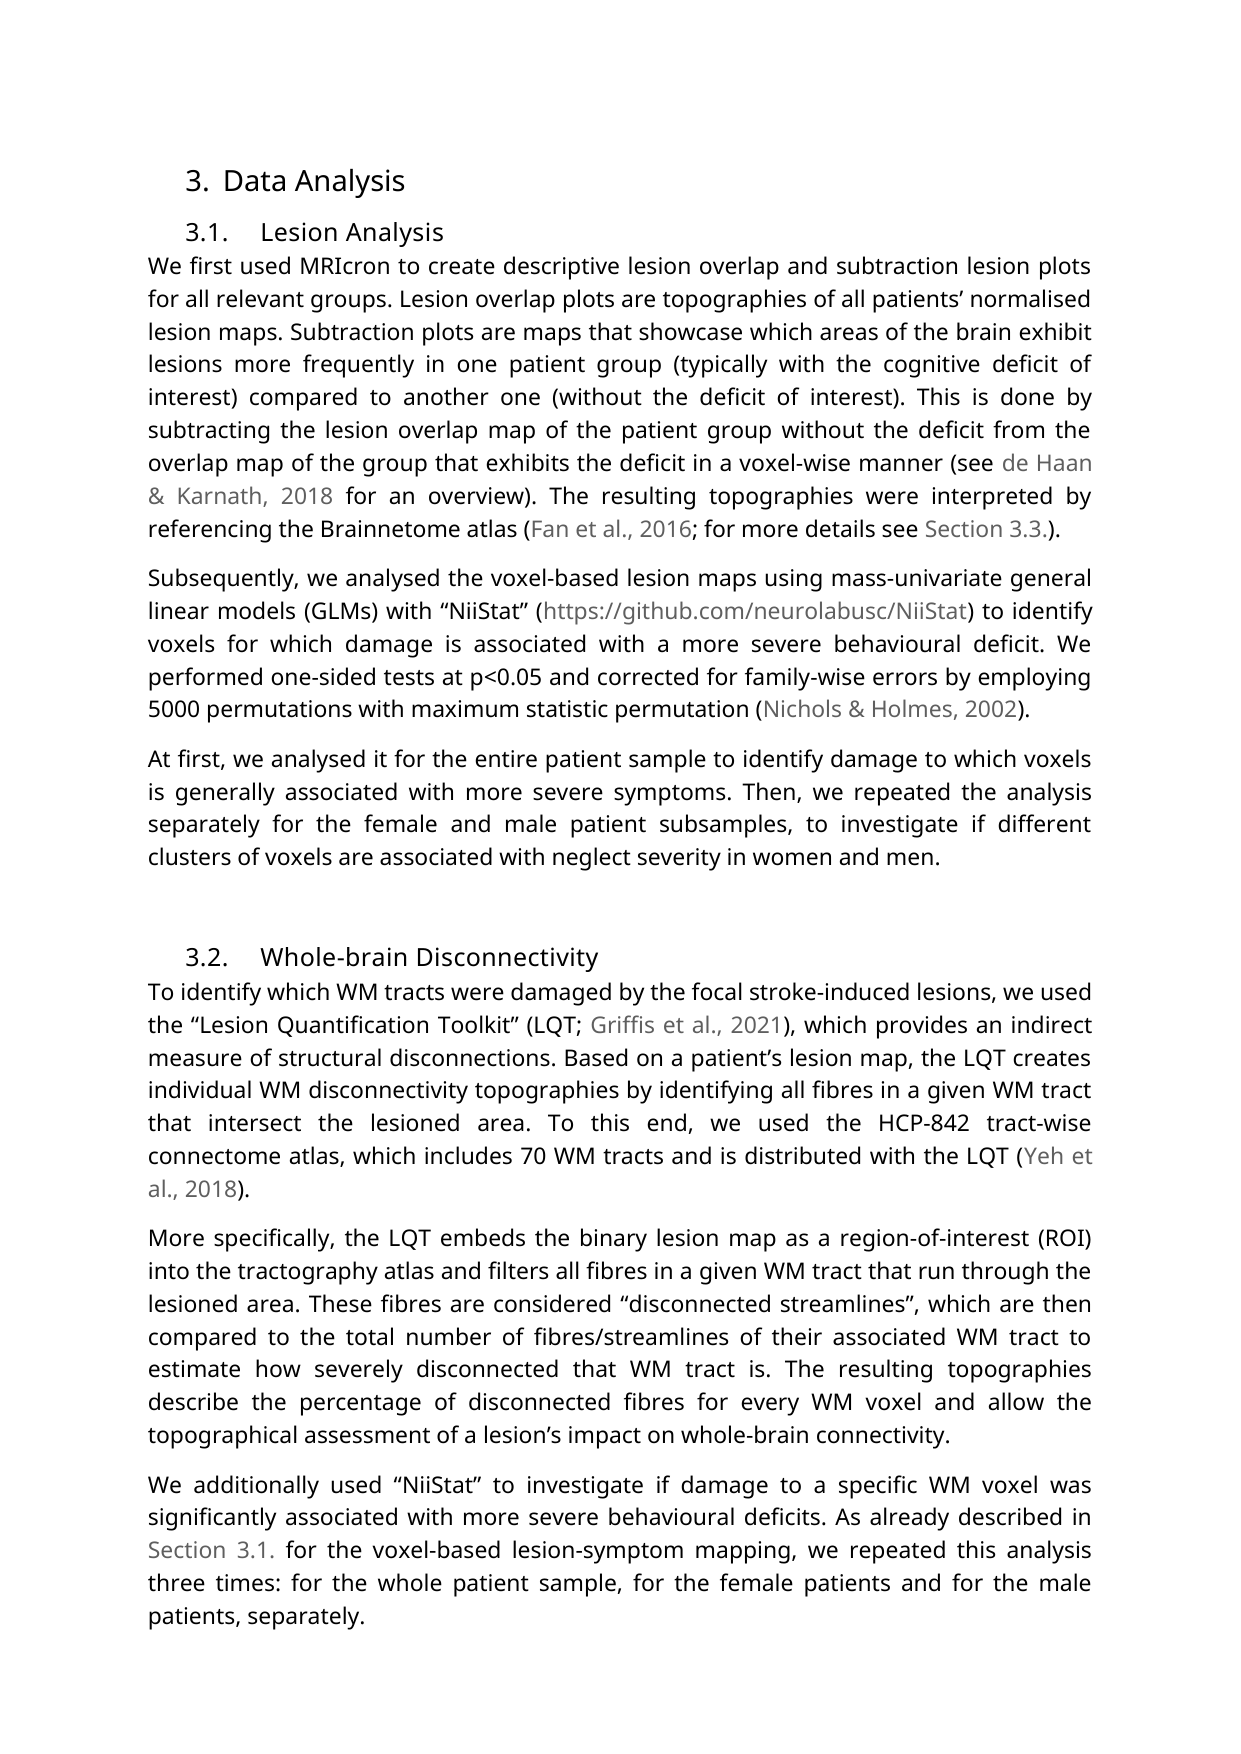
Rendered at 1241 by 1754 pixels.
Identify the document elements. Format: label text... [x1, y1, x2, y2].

subtitle Whole-brain Disconnectivity [185, 940, 1093, 974]
subtitle Data Analysis [185, 160, 1093, 200]
text More specifically, the LQT embeds the binary lesion map as a region-of-interest (ROI) into the tractography atlas and filters all fibres in a given WM tract that run through the lesioned area. These fibres are considered “disconnected streamlines”, which are then compared to the total number of fibres/streamlines of their associated WM tract to estimate how severely disconnected that WM tract is. The resulting topographies describe the percentage of disconnected fibres for every WM voxel and allow the topographical assessment of a lesion’s impact on whole-brain connectivity. [148, 1222, 1093, 1450]
text We first used MRIcron to create descriptive lesion overlap and subtraction lesion plots for all relevant groups. Lesion overlap plots are topographies of all patients’ normalised lesion maps. Subtraction plots are maps that showcase which areas of the brain exhibit lesions more frequently in one patient group (typically with the cognitive deficit of interest) compared to another one (without the deficit of interest). This is done by subtracting the lesion overlap map of the patient group without the deficit from the overlap map of the group that exhibits the deficit in a voxel-wise manner (see de Haan & Karnath, 2018 for an overview). The resulting topographies were interpreted by referencing the Brainnetome atlas (Fan et al., 2016; for more details see Section 3.3.). [148, 250, 1093, 544]
text To identify which WM tracts were damaged by the focal stroke-induced lesions, we used the “Lesion Quantification Toolkit” (LQT; Griffis et al., 2021), which provides an indirect measure of structural disconnections. Based on a patient’s lesion map, the LQT creates individual WM disconnectivity topographies by identifying all fibres in a given WM tract that intersect the lesioned area. To this end, we used the HCP-842 tract-wise connectome atlas, which includes 70 WM tracts and is distributed with the LQT (Yeh et al., 2018). [148, 976, 1093, 1204]
text At first, we analysed it for the entire patient sample to identify damage to which voxels is generally associated with more severe symptoms. Then, we repeated the analysis separately for the female and male patient subsamples, to investigate if different clusters of voxels are associated with neglect severity in women and men. [148, 743, 1093, 872]
text Subsequently, we analysed the voxel-based lesion maps using mass-univariate general linear models (GLMs) with “NiiStat” (https://github.com/neurolabusc/NiiStat) to identify voxels for which damage is associated with a more severe behavioural deficit. We performed one-sided tests at p<0.05 and corrected for family-wise errors by employing 5000 permutations with maximum statistic permutation (Nichols & Holmes, 2002). [148, 562, 1093, 724]
text We additionally used “NiiStat” to investigate if damage to a specific WM voxel was significantly associated with more severe behavioural deficits. As already described in Section 3.1. for the voxel-based lesion-symptom mapping, we repeated this analysis three times: for the whole patient sample, for the female patients and for the male patients, separately. [148, 1468, 1093, 1631]
subtitle Lesion Analysis [185, 214, 1093, 248]
